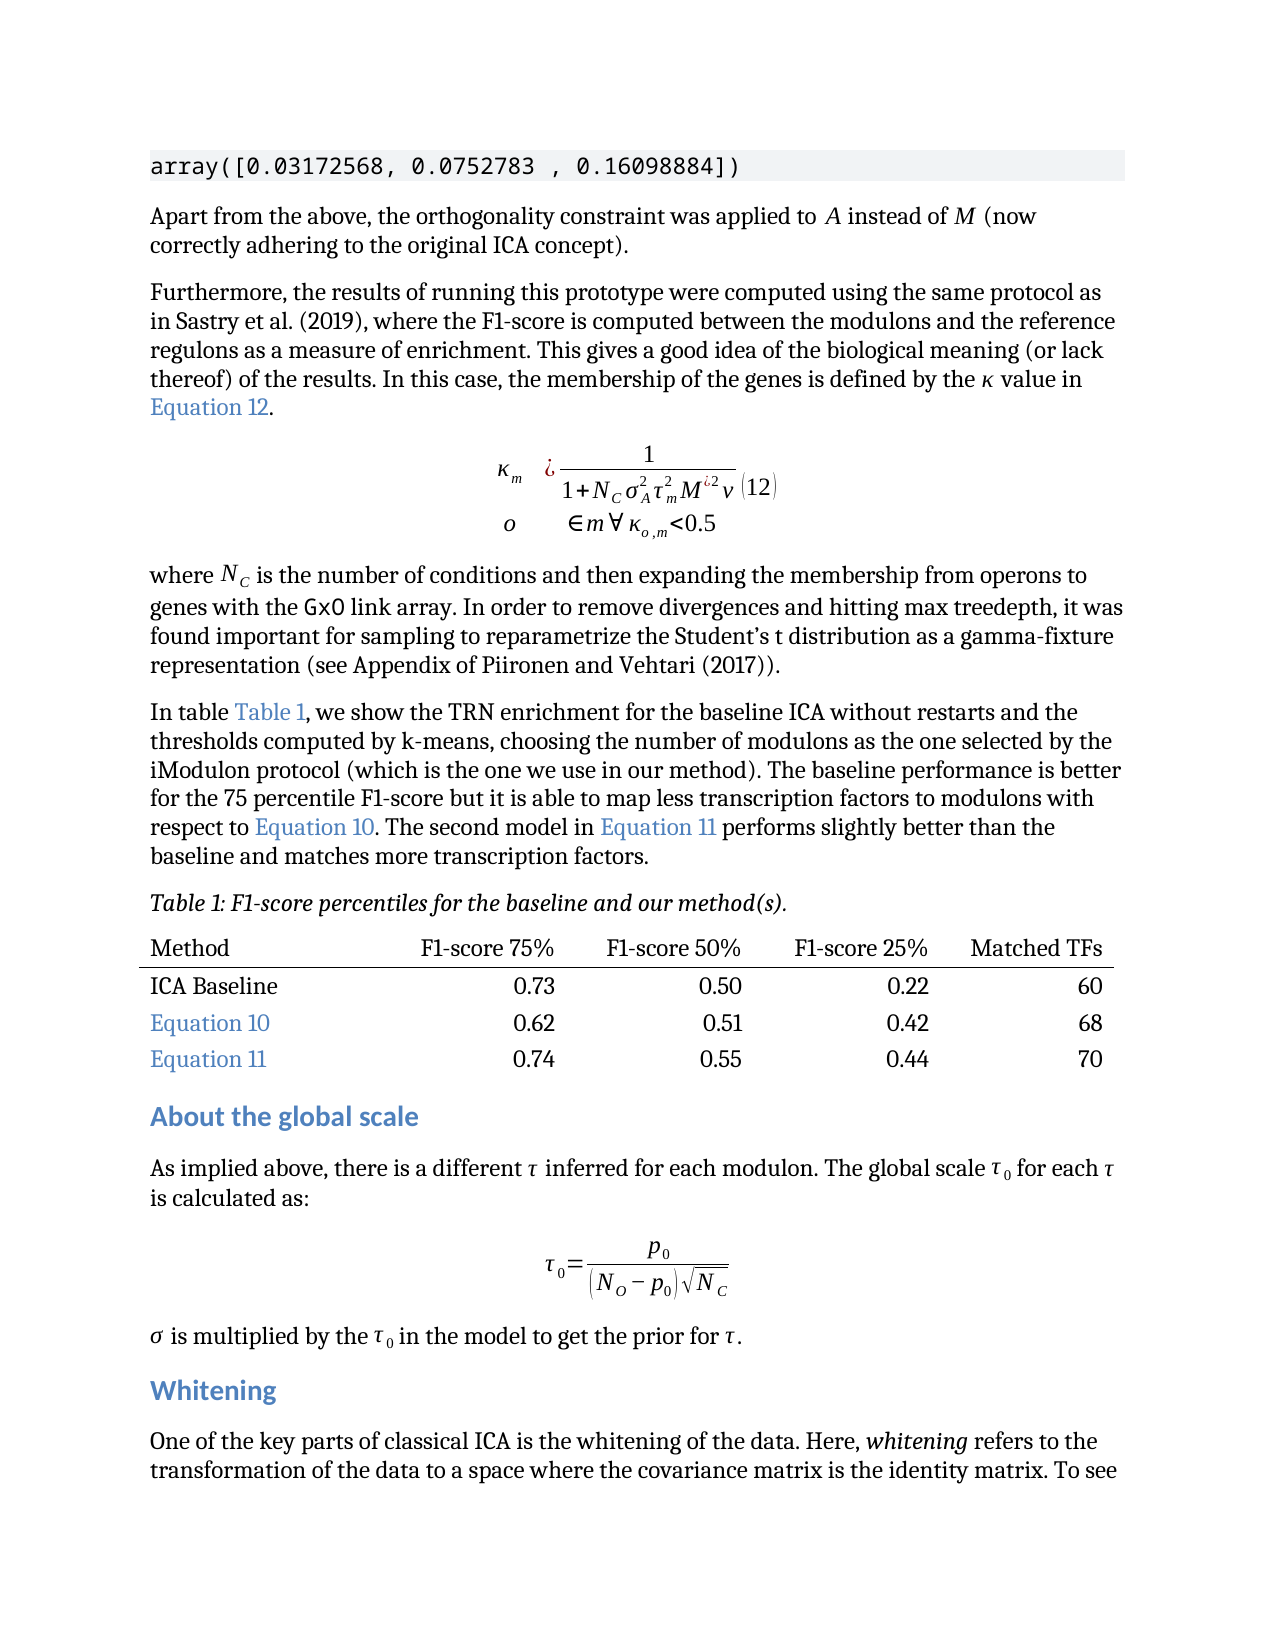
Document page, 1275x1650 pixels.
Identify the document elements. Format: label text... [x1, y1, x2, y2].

text In table Table 1, we show the TRN enrichment for the baseline ICA without restarts and the thresholds computed by k-means, choosing the number of modulons as the one selected by the iModulon protocol (which is the one we use in our method). The baseline performance is better for the 75 percentile F1-score but it is able to map less transcription factors to modulons with respect to Equation 10. The second model in Equation 11 performs slightly better than the baseline and matches more transcription factors. [150, 698, 1125, 871]
table_header Method [139, 931, 379, 967]
table_header Matched TFs [940, 931, 1114, 967]
text array([0.03172568, 0.0752783 , 0.16098884]) [150, 150, 1125, 181]
text is multiplied by the in the model to get the prior for . [150, 1320, 1125, 1352]
text Apart from the above, the orthogonality constraint was applied to instead of (now correctly adhering to the original ICA concept). [150, 202, 1125, 259]
table_cell 0.44 [753, 1041, 940, 1077]
table_cell 0.74 [379, 1041, 566, 1077]
table_cell 0.55 [566, 1041, 753, 1077]
table_header F1-score 50% [566, 931, 753, 967]
text As implied above, there is a different inferred for each modulon. The global scale for each is calculated as: [150, 1152, 1125, 1212]
text where is the number of conditions and then expanding the membership from operons to genes with the GxO link array. In order to remove divergences and hitting max treedepth, it was found important for sampling to reparametrize the Student’s t distribution as a gamma-fixture representation (see Appendix of Piironen and Vehtari (2017)). [150, 559, 1125, 679]
text Table 1: F1-score percentiles for the baseline and our method(s). [150, 889, 1125, 918]
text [150, 1427, 1125, 1484]
table_cell Equation 11 [139, 1041, 379, 1077]
table_cell 0.22 [753, 968, 940, 1005]
table_cell 0.62 [379, 1005, 566, 1041]
table_cell 70 [940, 1041, 1114, 1077]
table_cell 0.73 [379, 968, 566, 1005]
subtitle Whitening [150, 1372, 1125, 1408]
table_cell 0.50 [566, 968, 753, 1005]
subtitle About the global scale [150, 1098, 1125, 1134]
table_cell 0.42 [753, 1005, 940, 1041]
text Furthermore, the results of running this prototype were computed using the same protocol as in Sastry et al. (2019), where the F1-score is computed between the modulons and the reference regulons as a measure of enrichment. This gives a good idea of the biological meaning (or lack thereof) of the results. In this case, the membership of the genes is defined by the value in Equation 12. [150, 278, 1125, 422]
table_cell 0.51 [566, 1005, 753, 1041]
table_cell ICA Baseline [139, 968, 379, 1005]
table_cell Equation 10 [139, 1005, 379, 1041]
table_header F1-score 25% [753, 931, 940, 967]
table_cell 60 [940, 968, 1114, 1005]
table_header F1-score 75% [379, 931, 566, 967]
table_cell 68 [940, 1005, 1114, 1041]
